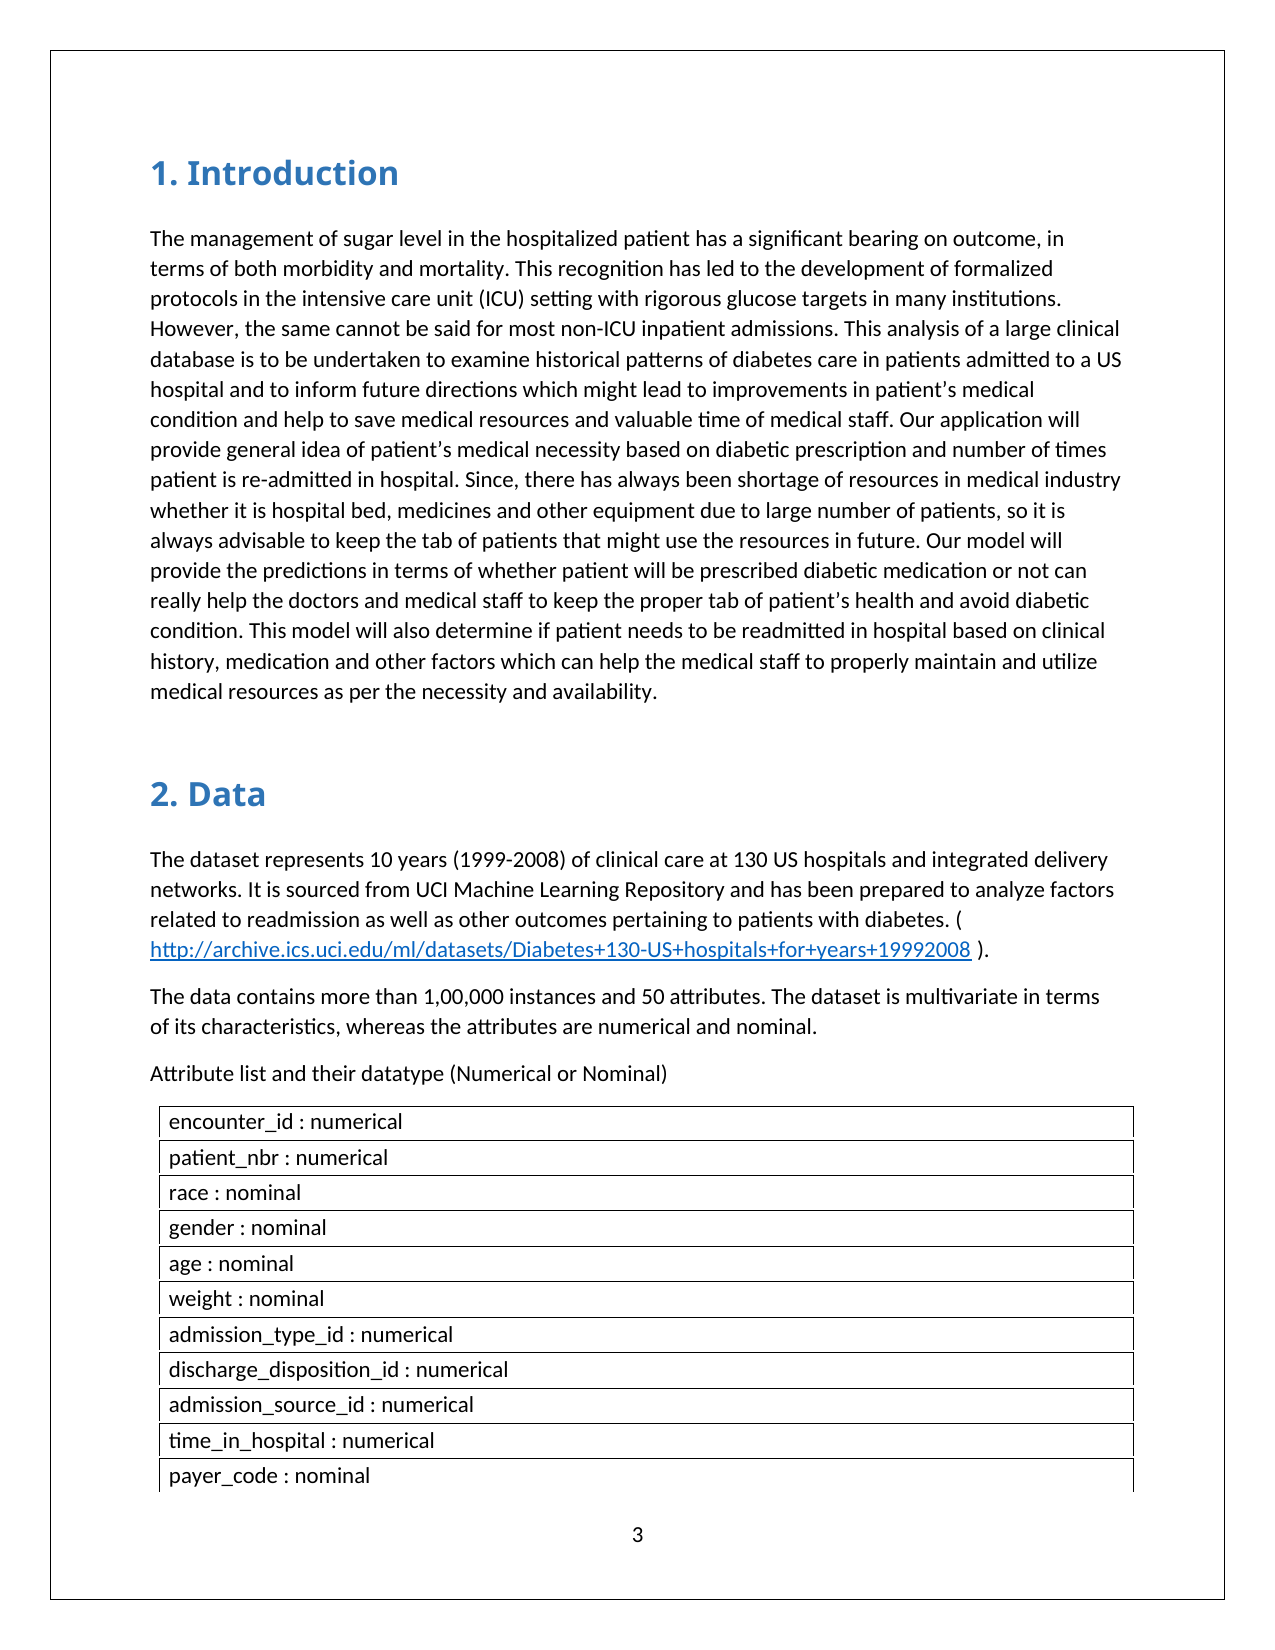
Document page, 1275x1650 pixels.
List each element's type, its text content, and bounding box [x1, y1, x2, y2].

list weight : nominal [160, 1282, 1133, 1314]
list payer_code : nominal [160, 1459, 1133, 1492]
list gender : nominal [160, 1211, 1133, 1244]
subtitle 2. Data [150, 771, 1125, 816]
text The management of sugar level in the hospitalized patient has a significant bearing on outcome, in terms of both morbidity and mortality. This recognition has led to the development of formalized protocols in the intensive care unit (ICU) setting with rigorous glucose targets in many institutions. However, the same cannot be said for most non-ICU inpatient admissions. This analysis of a large clinical database is to be undertaken to examine historical patterns of diabetes care in patients admitted to a US hospital and to inform future directions which might lead to improvements in patient’s medical condition and help to save medical resources and valuable time of medical staff. Our application will provide general idea of patient’s medical necessity based on diabetic prescription and number of times patient is re-admitted in hospital. Since, there has always been shortage of resources in medical industry whether it is hospital bed, medicines and other equipment due to large number of patients, so it is always advisable to keep the tab of patients that might use the resources in future. Our model will provide the predictions in terms of whether patient will be prescribed diabetic medication or not can really help the doctors and medical staff to keep the proper tab of patient’s health and avoid diabetic condition. This model will also determine if patient needs to be readmitted in hospital based on clinical history, medication and other factors which can help the medical staff to properly maintain and utilize medical resources as per the necessity and availability. [150, 224, 1125, 705]
list patient_nbr : numerical [160, 1141, 1133, 1173]
list admission_source_id : numerical [160, 1389, 1133, 1421]
text The dataset represents 10 years (1999-2008) of clinical care at 130 US hospitals and integrated delivery networks. It is sourced from UCI Machine Learning Repository and has been prepared to analyze factors related to readmission as well as other outcomes pertaining to patients with diabetes. ( http://archive.ics.uci.edu/ml/datasets/Diabetes+130-US+hospitals+for+years+19992008 ). [150, 845, 1125, 963]
list time_in_hospital : numerical [160, 1424, 1133, 1456]
text The data contains more than 1,00,000 instances and 50 attributes. The dataset is multivariate in terms of its characteristics, whereas the attributes are numerical and nominal. [150, 982, 1125, 1041]
subtitle 1. Introduction [150, 150, 1125, 195]
list race : nominal [160, 1176, 1133, 1208]
list admission_type_id : numerical [160, 1318, 1133, 1350]
list age : nominal [160, 1247, 1133, 1279]
text Attribute list and their datatype (Numerical or Nominal) [150, 1059, 1125, 1087]
list encounter_id : numerical [160, 1107, 1133, 1137]
list discharge_disposition_id : numerical [160, 1353, 1133, 1385]
